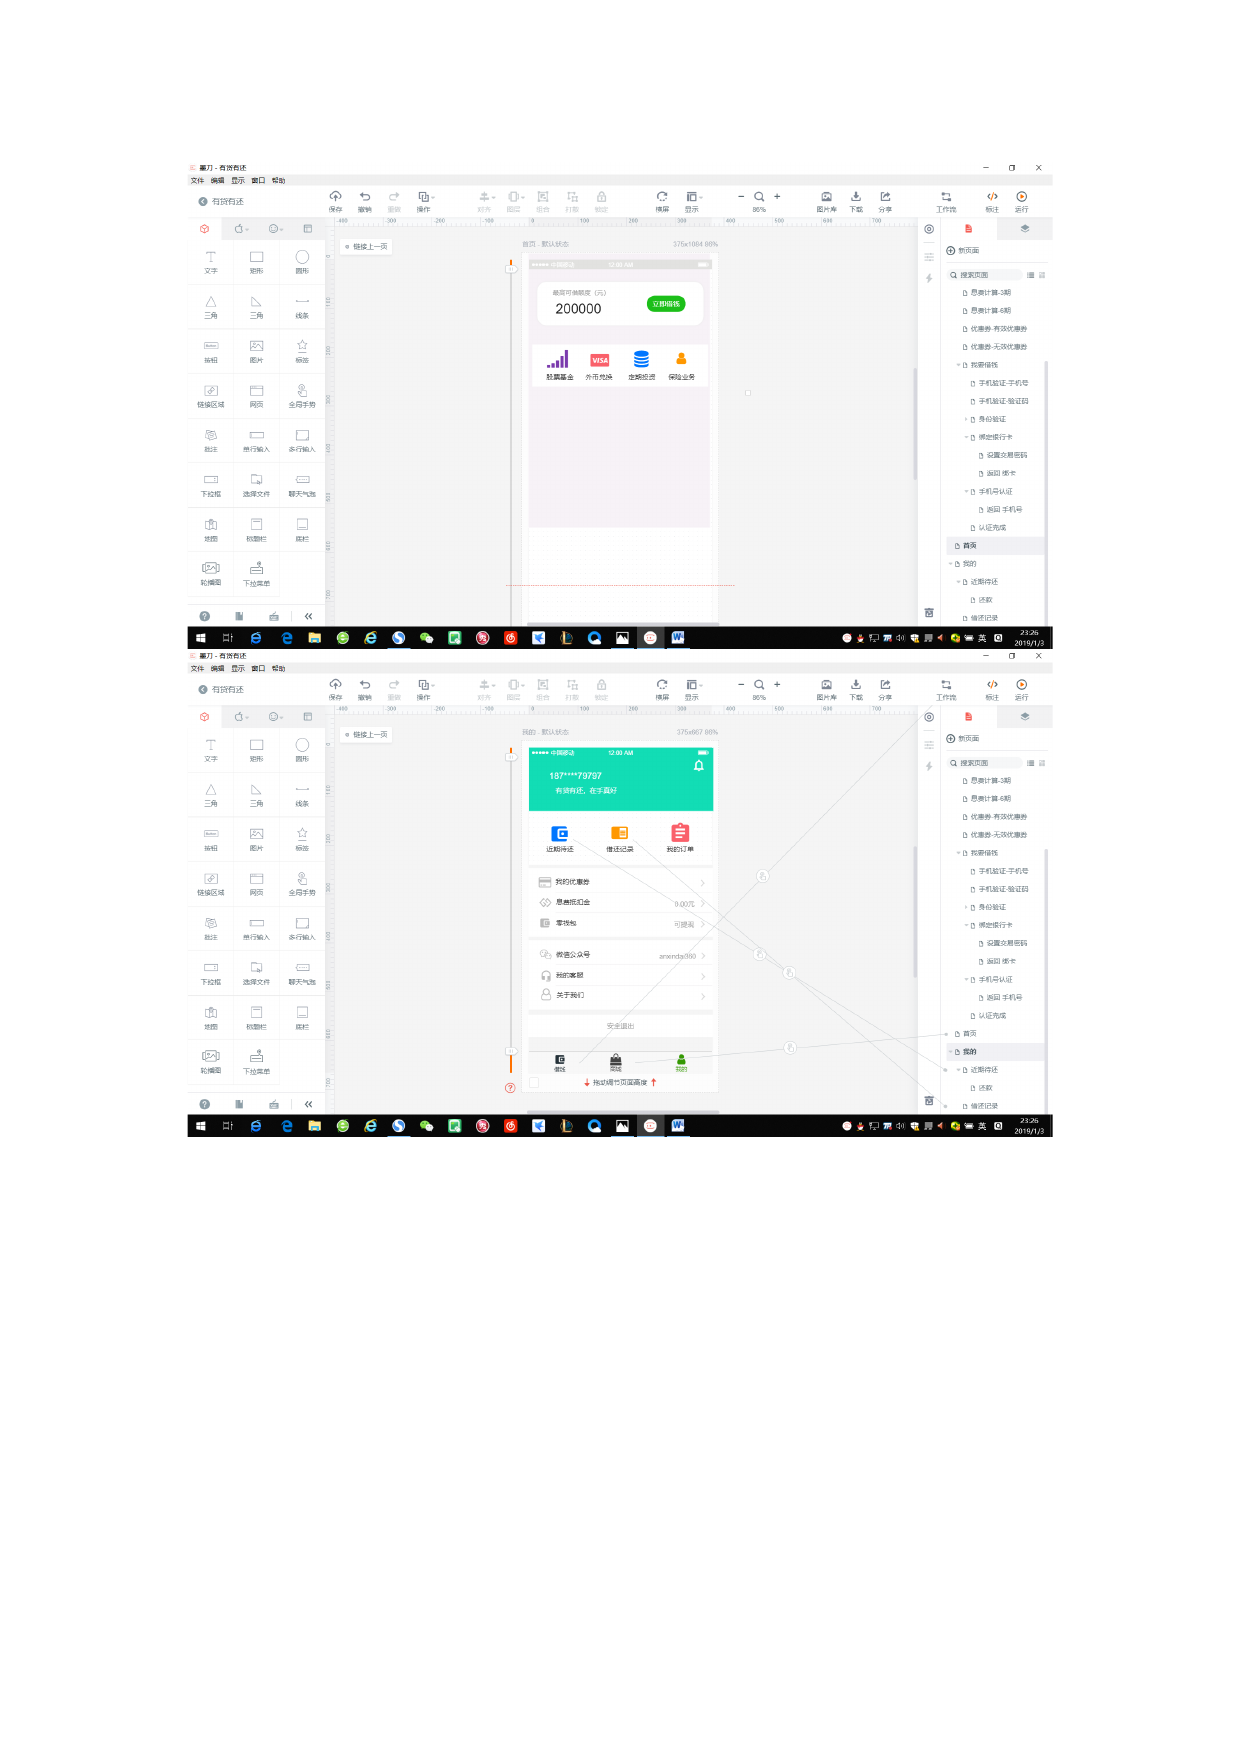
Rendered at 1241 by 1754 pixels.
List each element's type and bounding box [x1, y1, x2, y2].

picture [187, 162, 1053, 1137]
